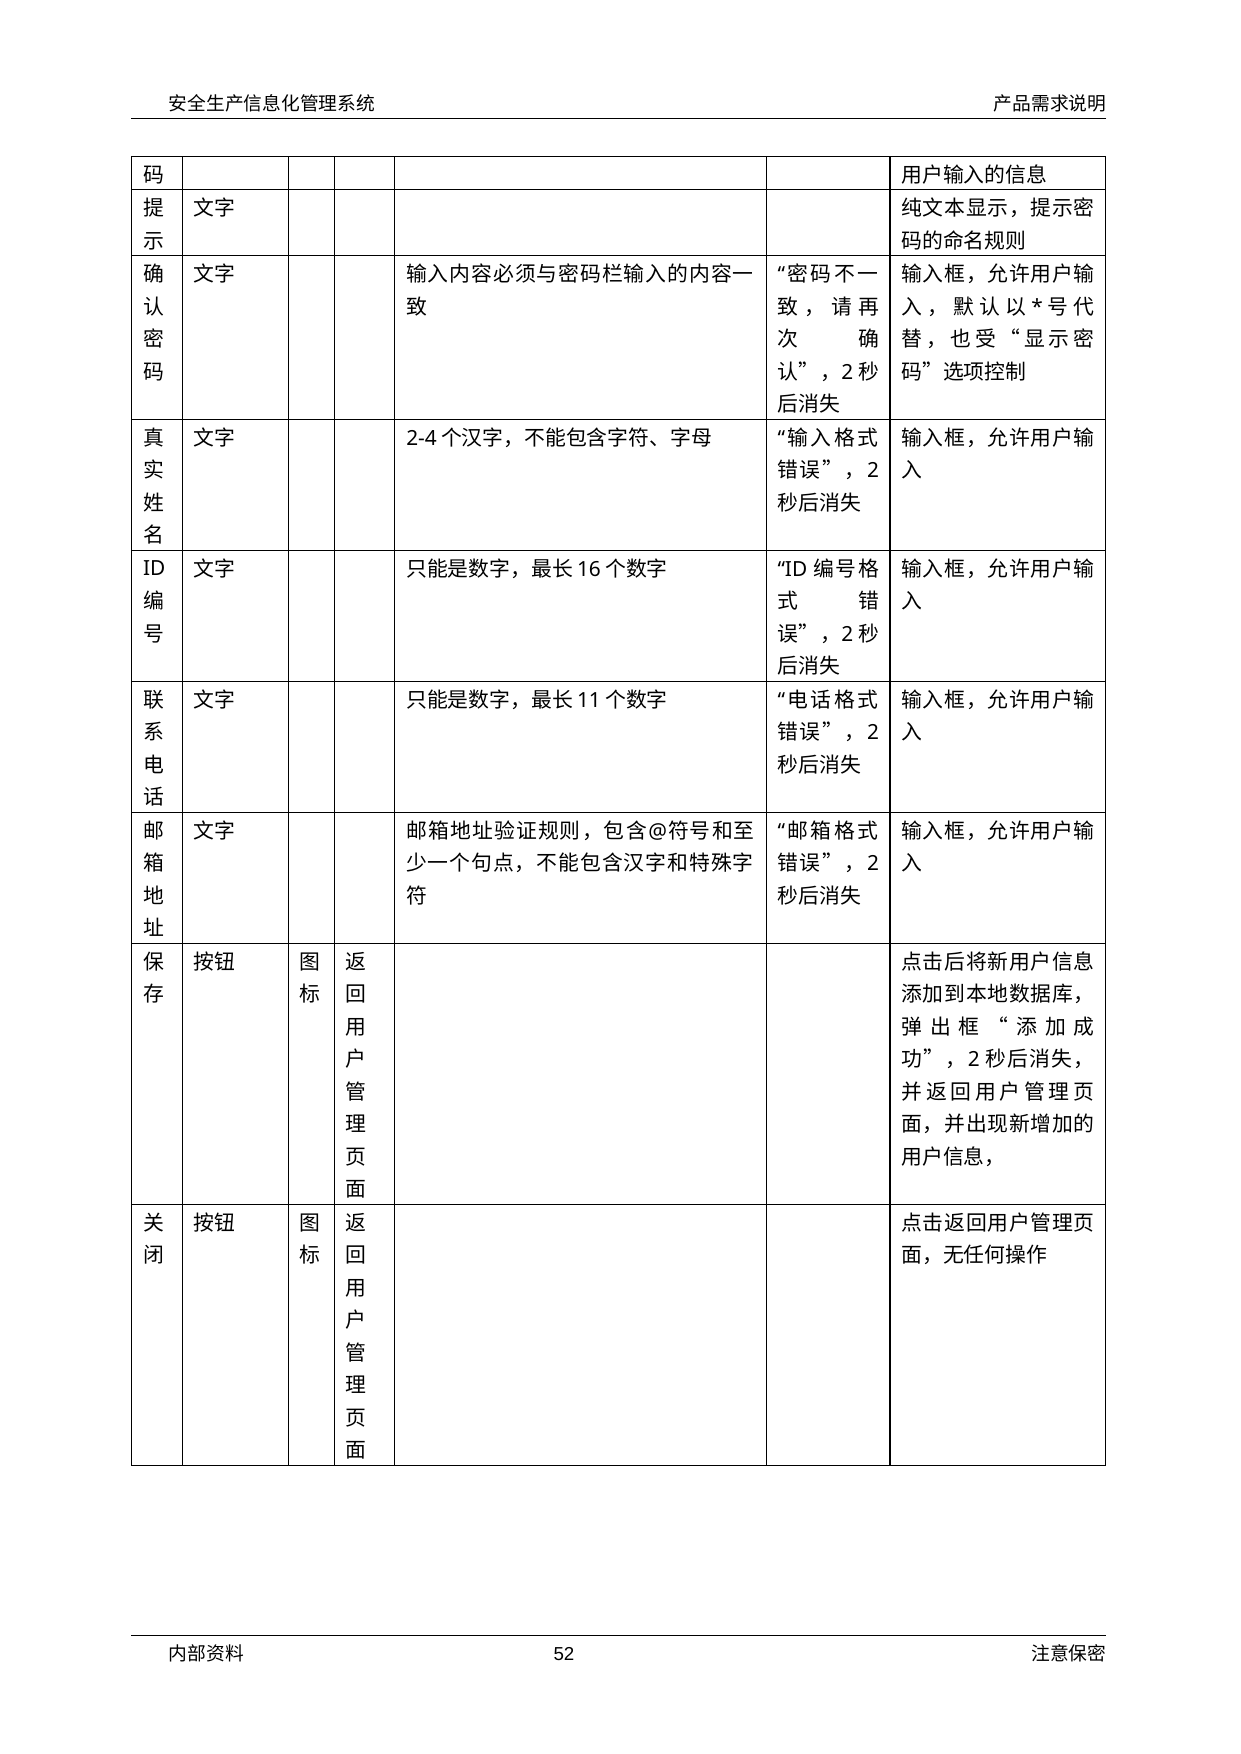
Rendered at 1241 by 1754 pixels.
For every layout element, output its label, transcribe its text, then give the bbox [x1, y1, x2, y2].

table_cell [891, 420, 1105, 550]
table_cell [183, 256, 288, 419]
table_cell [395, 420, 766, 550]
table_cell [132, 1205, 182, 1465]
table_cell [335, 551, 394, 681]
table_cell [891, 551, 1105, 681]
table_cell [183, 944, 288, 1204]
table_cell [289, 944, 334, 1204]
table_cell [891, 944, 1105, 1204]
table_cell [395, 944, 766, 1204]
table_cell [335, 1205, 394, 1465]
table_cell 显示密码 [132, 157, 182, 189]
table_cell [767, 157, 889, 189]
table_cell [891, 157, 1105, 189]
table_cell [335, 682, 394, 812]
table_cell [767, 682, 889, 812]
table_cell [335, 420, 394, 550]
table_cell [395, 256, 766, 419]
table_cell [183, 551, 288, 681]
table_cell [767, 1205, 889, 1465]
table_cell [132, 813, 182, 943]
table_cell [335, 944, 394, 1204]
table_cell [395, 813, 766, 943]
table_cell 文字 [183, 157, 288, 189]
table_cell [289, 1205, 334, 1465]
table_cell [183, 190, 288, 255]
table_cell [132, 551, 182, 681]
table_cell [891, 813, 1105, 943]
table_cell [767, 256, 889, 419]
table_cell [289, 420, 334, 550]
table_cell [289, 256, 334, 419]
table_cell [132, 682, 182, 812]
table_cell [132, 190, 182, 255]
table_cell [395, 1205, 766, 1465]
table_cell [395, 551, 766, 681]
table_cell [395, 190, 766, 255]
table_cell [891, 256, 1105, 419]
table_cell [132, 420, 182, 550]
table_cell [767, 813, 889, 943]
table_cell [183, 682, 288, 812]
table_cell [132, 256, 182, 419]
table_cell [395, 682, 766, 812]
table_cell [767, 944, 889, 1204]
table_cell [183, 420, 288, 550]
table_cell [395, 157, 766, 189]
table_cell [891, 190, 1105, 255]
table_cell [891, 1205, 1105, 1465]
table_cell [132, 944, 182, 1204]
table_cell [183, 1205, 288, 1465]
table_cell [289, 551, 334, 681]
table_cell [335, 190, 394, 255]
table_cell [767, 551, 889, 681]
table_cell [335, 157, 394, 189]
table_cell [289, 157, 334, 189]
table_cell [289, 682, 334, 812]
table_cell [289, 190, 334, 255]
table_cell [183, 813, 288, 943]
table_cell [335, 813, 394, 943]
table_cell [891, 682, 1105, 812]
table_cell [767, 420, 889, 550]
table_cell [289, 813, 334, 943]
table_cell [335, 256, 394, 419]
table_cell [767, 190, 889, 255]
